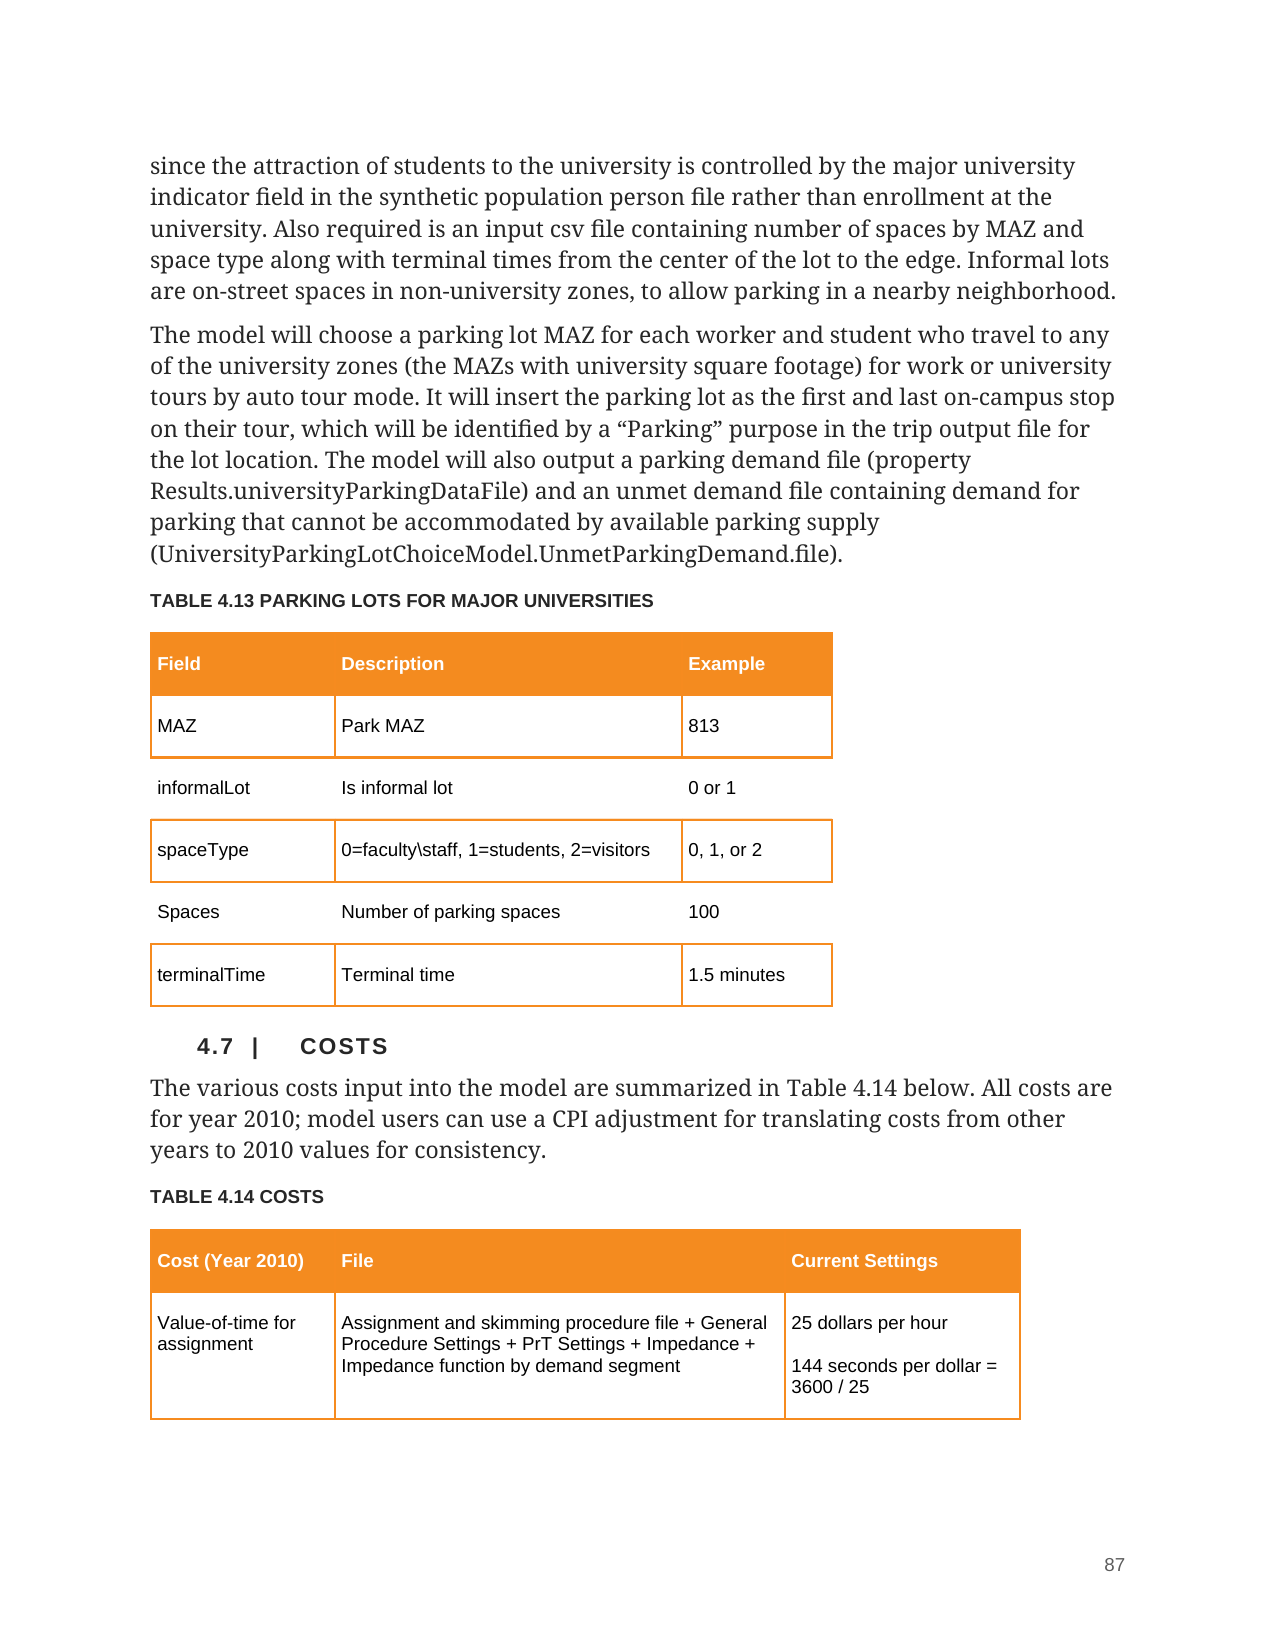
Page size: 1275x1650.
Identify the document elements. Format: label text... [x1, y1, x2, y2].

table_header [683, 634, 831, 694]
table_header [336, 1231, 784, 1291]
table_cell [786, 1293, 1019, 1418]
text The model will choose a parking lot MAZ for each worker and student who travel to any of the university zones (the MAZs with university square footage) for work or university tours by auto tour mode. It will insert the parking lot as the first and last on-campus stop on their tour, which will be identified by a “Parking” purpose in the trip output file for the lot location. The model will also output a parking demand file (property Results.universityParkingDataFile) and an unmet demand file containing demand for parking that cannot be accommodated by available parking supply (UniversityParkingLotChoiceModel.UnmetParkingDemand.file). [150, 319, 1125, 569]
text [150, 150, 1125, 306]
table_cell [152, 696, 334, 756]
text Table . Costs [150, 1186, 1125, 1208]
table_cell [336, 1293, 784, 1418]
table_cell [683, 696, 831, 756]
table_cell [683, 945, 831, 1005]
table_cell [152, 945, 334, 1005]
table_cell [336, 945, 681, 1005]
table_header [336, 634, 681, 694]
text Table . Parking Lots For Major Universities [150, 589, 1125, 611]
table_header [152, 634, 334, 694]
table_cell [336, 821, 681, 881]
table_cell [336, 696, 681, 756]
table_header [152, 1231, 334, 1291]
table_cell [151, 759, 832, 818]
text The various costs input into the model are summarized in Table 4.14 below. All costs are for year 2010; model users can use a CPI adjustment for translating costs from other years to 2010 values for consistency. [150, 1072, 1125, 1166]
subtitle Costs [197, 1028, 1125, 1059]
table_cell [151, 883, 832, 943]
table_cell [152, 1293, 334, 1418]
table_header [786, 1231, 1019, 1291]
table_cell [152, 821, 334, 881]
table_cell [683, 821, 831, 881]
